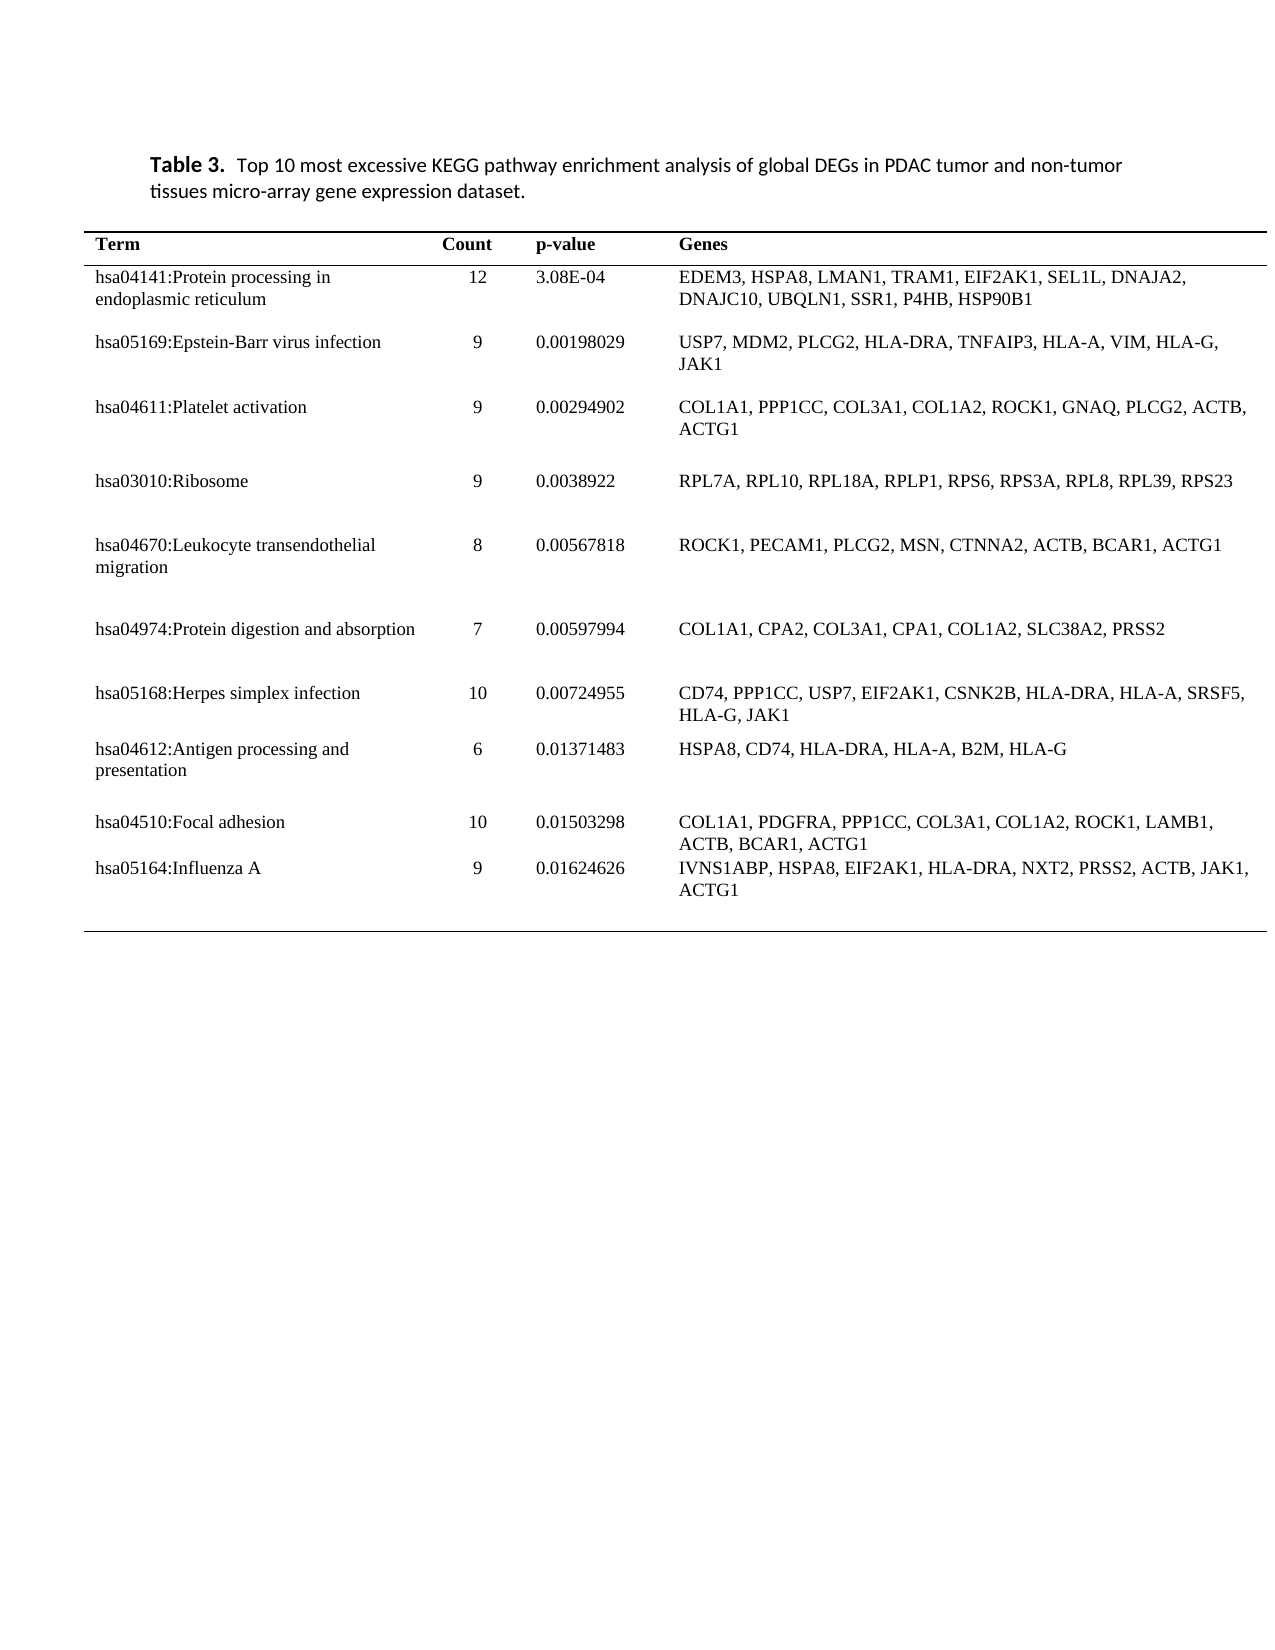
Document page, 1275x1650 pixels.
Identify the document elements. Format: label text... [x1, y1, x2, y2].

table_header p-value [525, 233, 667, 265]
table_cell RPL7A, RPL10, RPL18A, RPLP1, RPS6, RPS3A, RPL8, RPL39, RPS23 [668, 470, 1267, 534]
table_cell hsa04612:Antigen processing and presentation [84, 738, 431, 811]
table_header Count [431, 233, 524, 265]
table_cell 6 [431, 738, 524, 811]
table_cell IVNS1ABP, HSPA8, EIF2AK1, HLA-DRA, NXT2, PRSS2, ACTB, JAK1, ACTG1 [668, 857, 1267, 931]
table_cell 9 [431, 331, 524, 396]
table_cell 10 [431, 682, 524, 737]
table_cell hsa04510:Focal adhesion [84, 811, 431, 857]
table_cell COL1A1, PPP1CC, COL3A1, COL1A2, ROCK1, GNAQ, PLCG2, ACTB, ACTG1 [668, 396, 1267, 470]
table_cell 8 [431, 534, 524, 618]
table_cell 0.01371483 [525, 738, 667, 811]
table_header Genes [668, 233, 1267, 265]
table_cell hsa05169:Epstein-Barr virus infection [84, 331, 431, 396]
table_cell 0.00567818 [525, 534, 667, 618]
table_cell CD74, PPP1CC, USP7, EIF2AK1, CSNK2B, HLA-DRA, HLA-A, SRSF5, HLA-G, JAK1 [668, 682, 1267, 737]
table_cell USP7, MDM2, PLCG2, HLA-DRA, TNFAIP3, HLA-A, VIM, HLA-G, JAK1 [668, 331, 1267, 396]
table_header Term [84, 233, 431, 265]
table_cell COL1A1, CPA2, COL3A1, CPA1, COL1A2, SLC38A2, PRSS2 [668, 618, 1267, 682]
table_cell hsa05168:Herpes simplex infection [84, 682, 431, 737]
table_cell hsa03010:Ribosome [84, 470, 431, 534]
table_cell hsa04141:Protein processing in endoplasmic reticulum [84, 266, 431, 331]
table_cell ROCK1, PECAM1, PLCG2, MSN, CTNNA2, ACTB, BCAR1, ACTG1 [668, 534, 1267, 618]
table_cell HSPA8, CD74, HLA-DRA, HLA-A, B2M, HLA-G [668, 738, 1267, 811]
table_cell 9 [431, 396, 524, 470]
table_cell 7 [431, 618, 524, 682]
table_cell COL1A1, PDGFRA, PPP1CC, COL3A1, COL1A2, ROCK1, LAMB1, ACTB, BCAR1, ACTG1 [668, 811, 1267, 857]
table_cell 10 [431, 811, 524, 857]
text Table 3. Top 10 most excessive KEGG pathway enrichment analysis of global DEGs in PDAC tumor and non-tumor tissues micro-array gene expression dataset. [150, 150, 1125, 203]
table_cell 0.00724955 [525, 682, 667, 737]
table_cell hsa05164:Influenza A [84, 857, 431, 931]
table_cell EDEM3, HSPA8, LMAN1, TRAM1, EIF2AK1, SEL1L, DNAJA2, DNAJC10, UBQLN1, SSR1, P4HB, HSP90B1 [668, 266, 1267, 331]
table_cell 9 [431, 470, 524, 534]
table_cell 0.00198029 [525, 331, 667, 396]
table_cell 0.00294902 [525, 396, 667, 470]
table_cell 9 [431, 857, 524, 931]
table_cell hsa04611:Platelet activation [84, 396, 431, 470]
table_cell hsa04670:Leukocyte transendothelial migration [84, 534, 431, 618]
table_cell 12 [431, 266, 524, 331]
table_cell 0.01624626 [525, 857, 667, 931]
table_cell 3.08E-04 [525, 266, 667, 331]
table_cell 0.01503298 [525, 811, 667, 857]
table_cell hsa04974:Protein digestion and absorption [84, 618, 431, 682]
table_cell 0.00597994 [525, 618, 667, 682]
table_cell 0.0038922 [525, 470, 667, 534]
